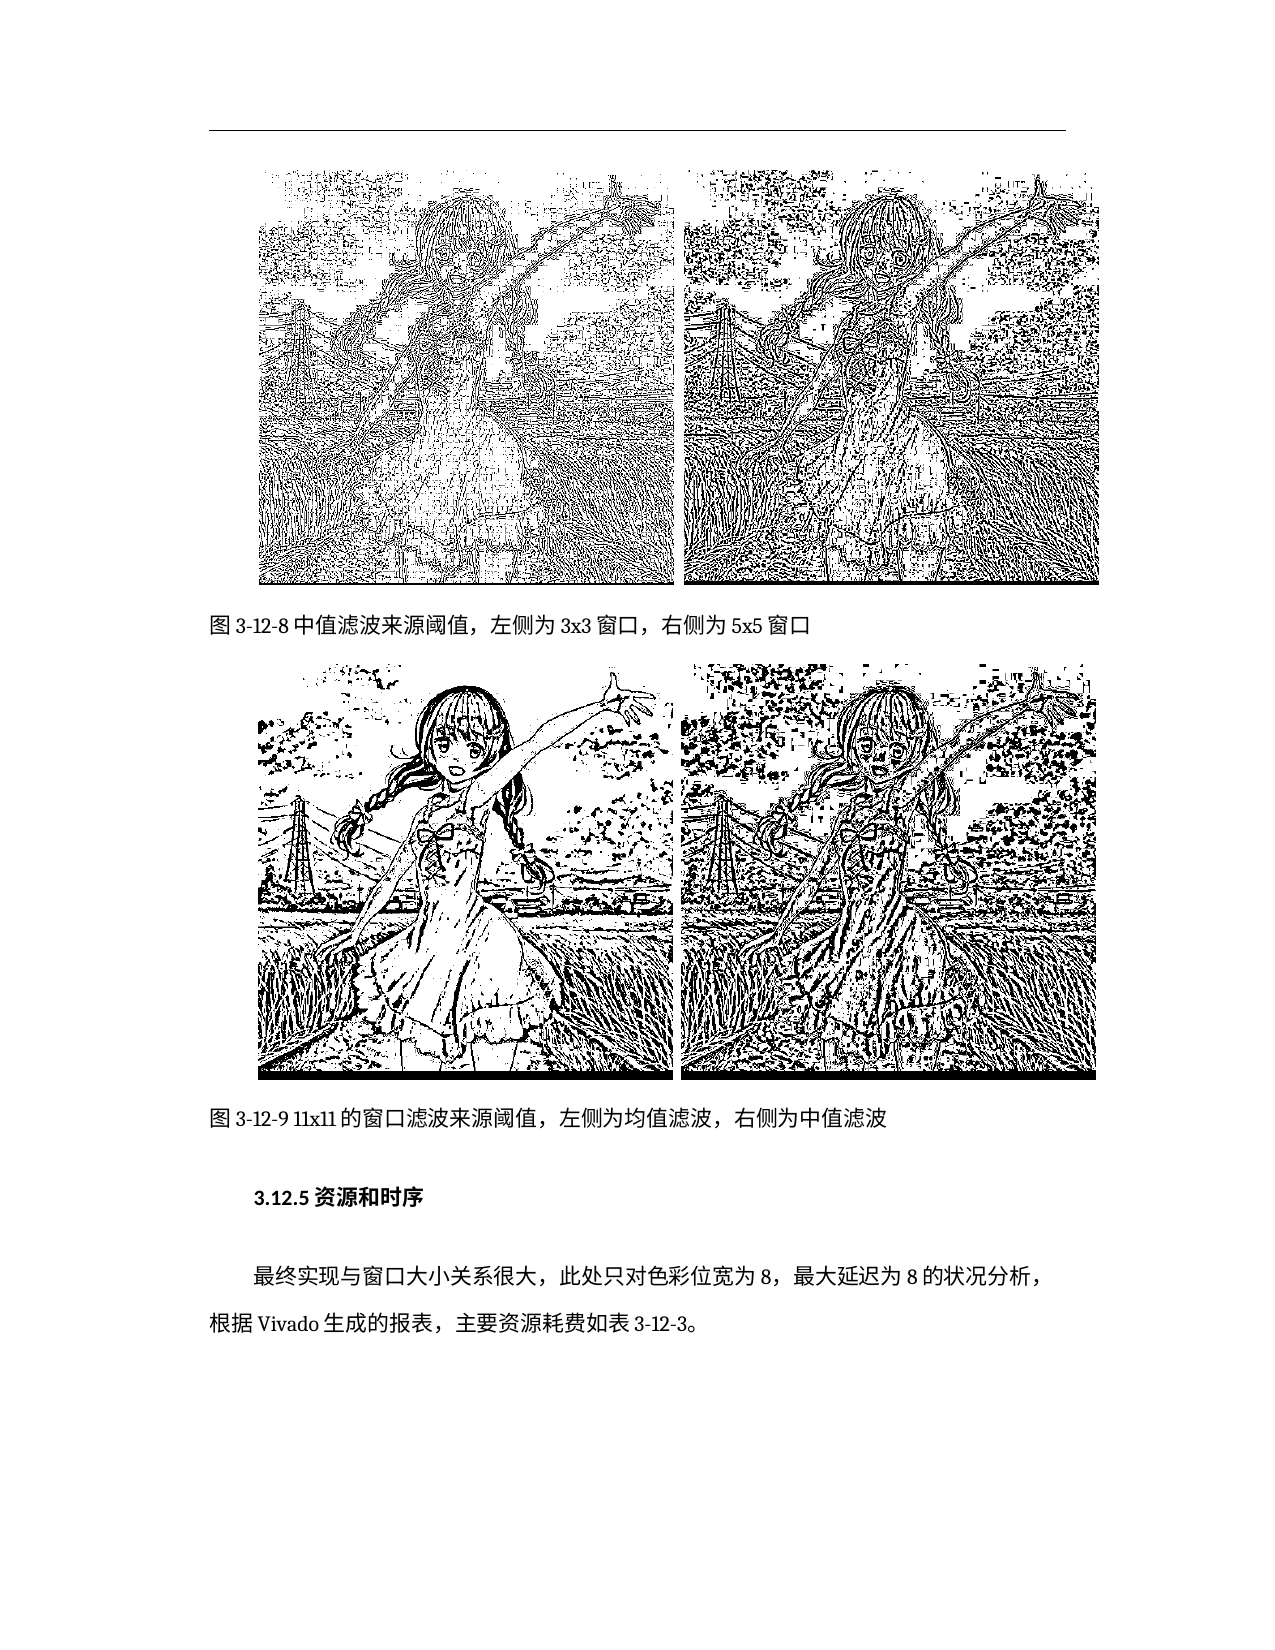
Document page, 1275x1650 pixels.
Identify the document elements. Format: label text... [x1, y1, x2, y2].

subtitle 3.12.5 资源和时序 [209, 1180, 1066, 1212]
picture [253, 655, 1129, 1086]
text 最终实现与窗口大小关系很大，此处只对色彩位宽为8，最大延迟为8的状况分析，根据Vivado生成的报表，主要资源耗费如表3-12-3。 [209, 1259, 1066, 1338]
picture [253, 162, 1129, 593]
